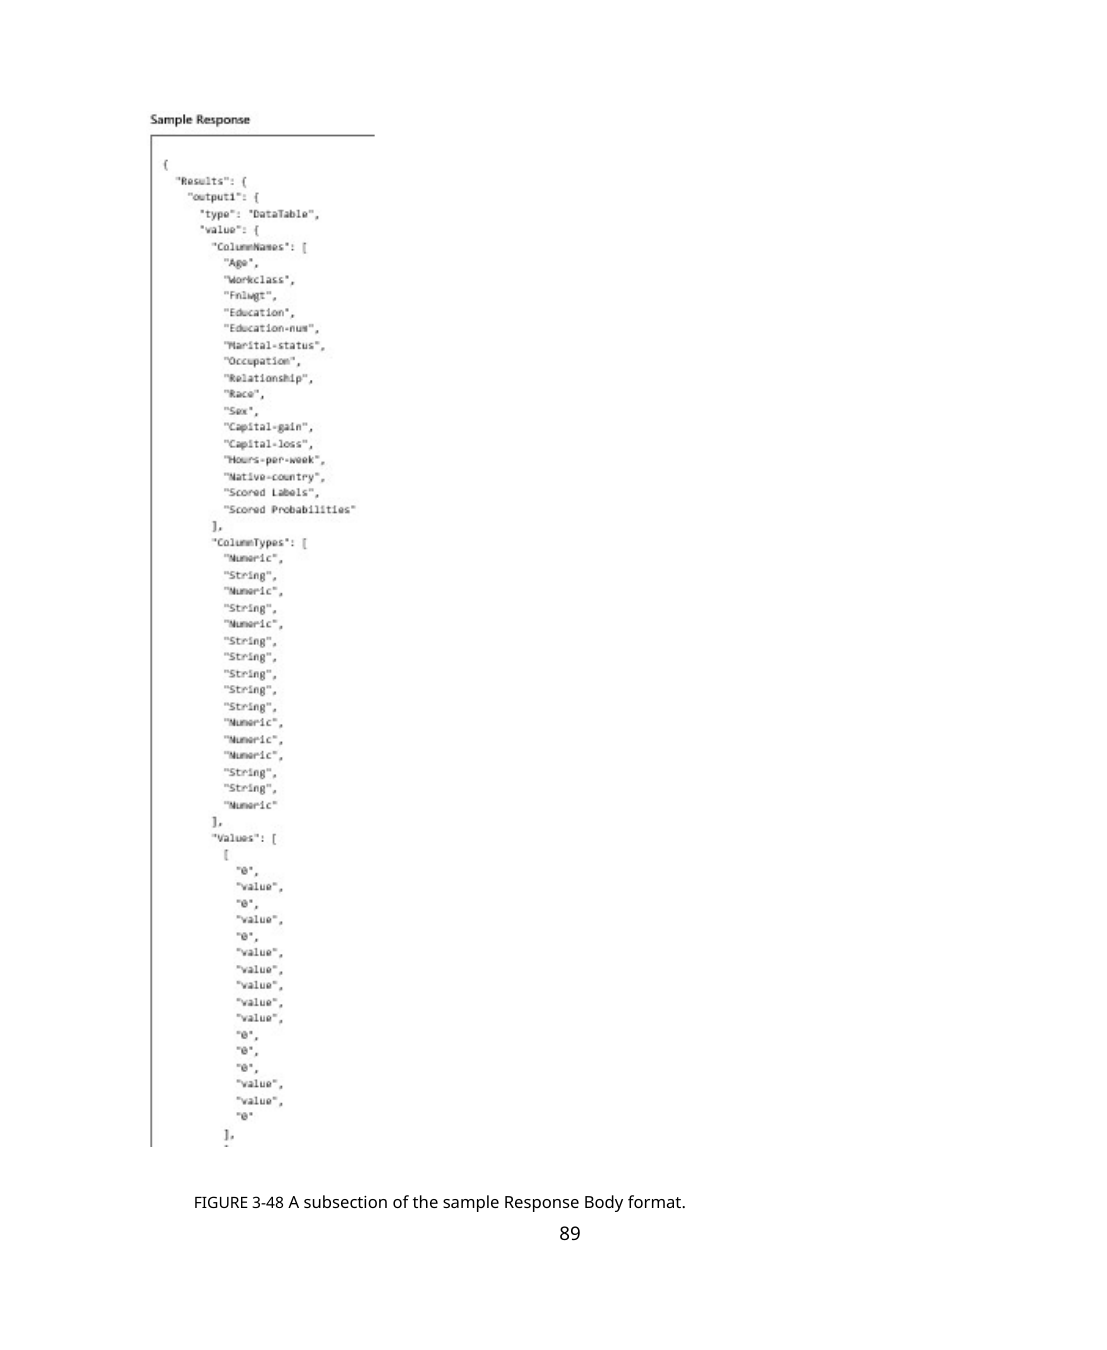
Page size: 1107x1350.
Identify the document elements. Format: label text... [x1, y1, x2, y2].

text FIGURE 3-48 A subsection of the sample Response Body format. [193, 1191, 994, 1214]
picture [146, 111, 375, 1147]
